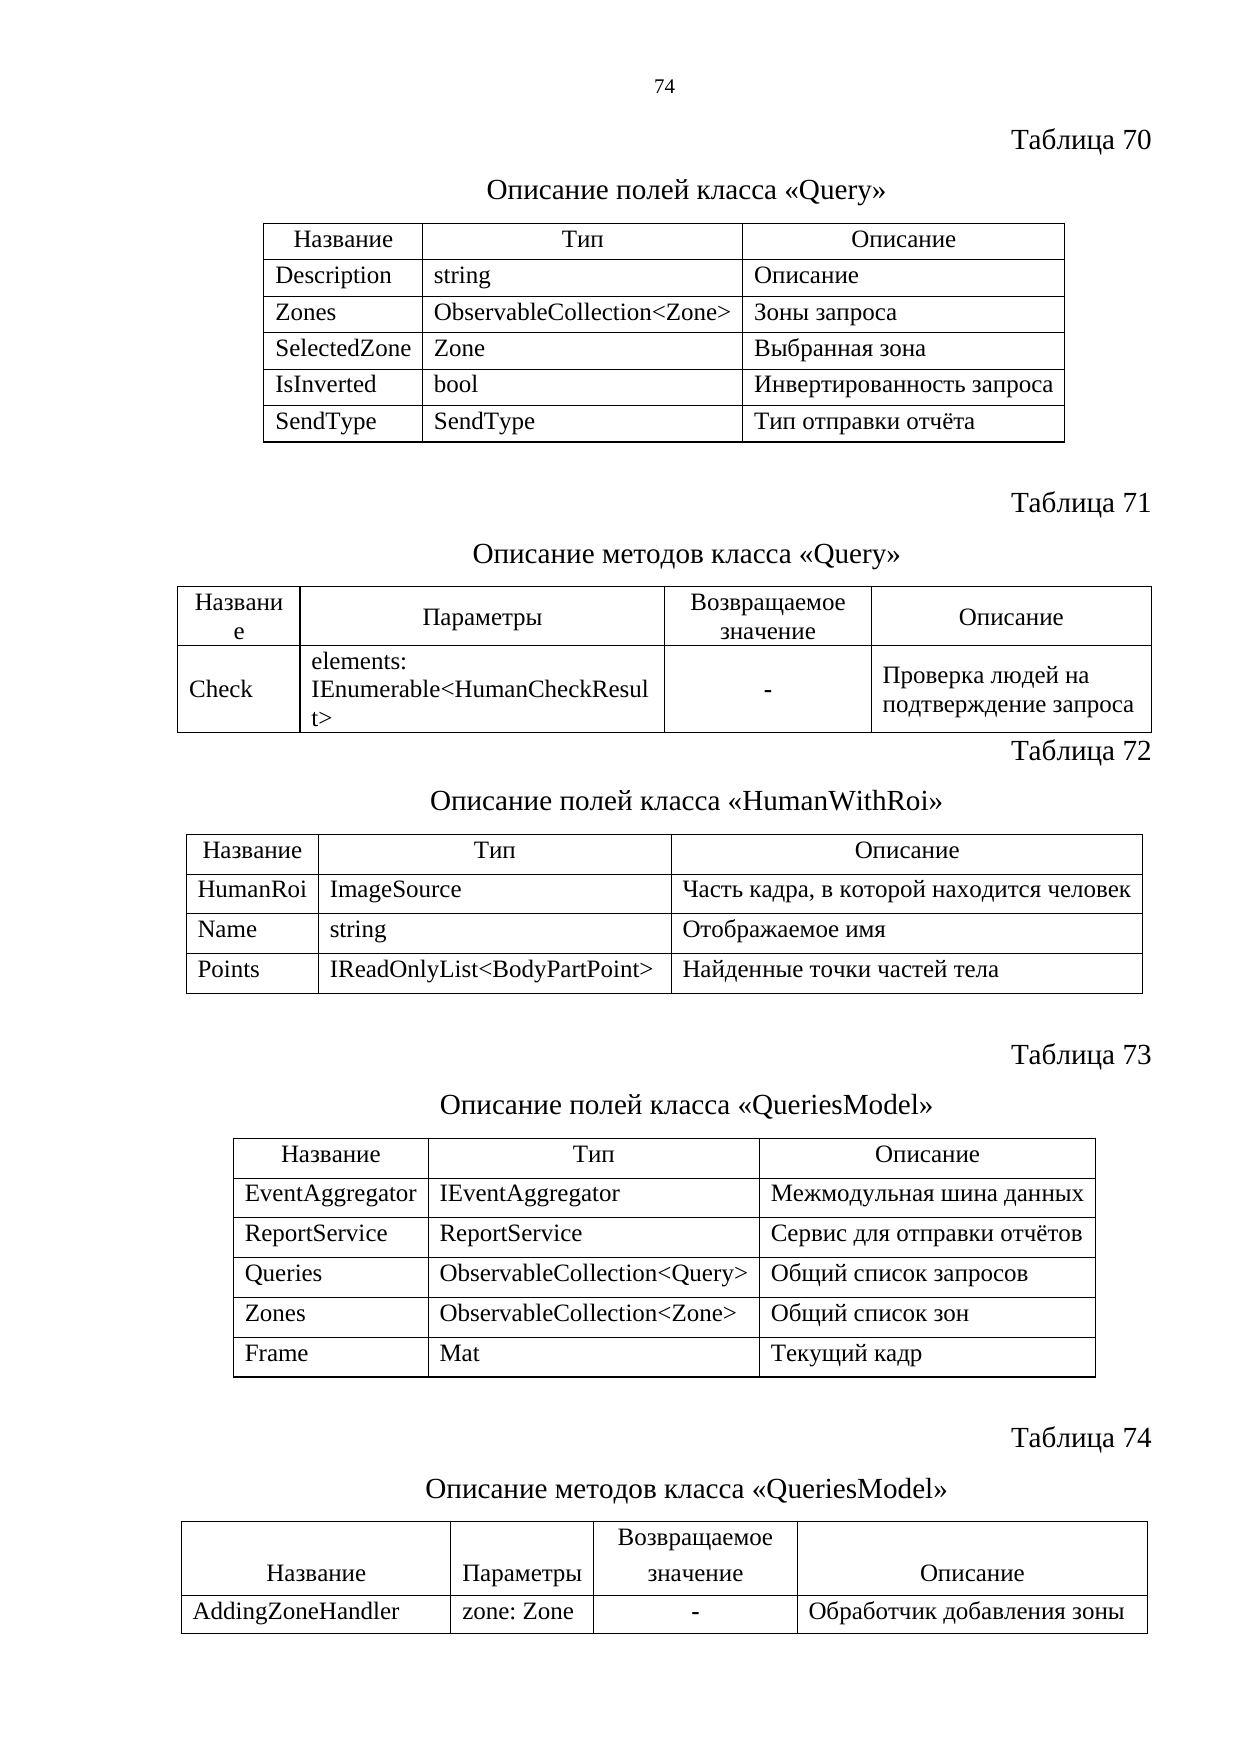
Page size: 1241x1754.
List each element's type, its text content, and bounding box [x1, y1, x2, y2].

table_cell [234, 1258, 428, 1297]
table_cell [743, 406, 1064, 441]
text Описание методов класса «QueriesModel» [177, 1471, 1152, 1504]
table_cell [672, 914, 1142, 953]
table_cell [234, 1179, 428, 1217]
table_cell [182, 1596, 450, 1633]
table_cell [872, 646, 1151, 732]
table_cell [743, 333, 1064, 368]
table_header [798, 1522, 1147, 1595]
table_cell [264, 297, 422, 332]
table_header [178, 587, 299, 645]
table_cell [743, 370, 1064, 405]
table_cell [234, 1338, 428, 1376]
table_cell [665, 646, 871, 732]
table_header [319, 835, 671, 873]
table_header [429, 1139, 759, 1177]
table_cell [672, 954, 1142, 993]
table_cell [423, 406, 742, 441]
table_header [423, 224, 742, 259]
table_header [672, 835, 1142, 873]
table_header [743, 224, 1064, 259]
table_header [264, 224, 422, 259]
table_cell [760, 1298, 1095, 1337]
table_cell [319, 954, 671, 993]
text Таблица 70 [177, 122, 1152, 156]
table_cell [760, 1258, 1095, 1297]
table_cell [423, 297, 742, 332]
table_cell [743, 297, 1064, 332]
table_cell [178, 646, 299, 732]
text Таблица 74 [177, 1421, 1152, 1454]
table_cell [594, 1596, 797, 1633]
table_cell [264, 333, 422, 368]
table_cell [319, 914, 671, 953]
text Описание полей класса «Query» [177, 172, 1152, 206]
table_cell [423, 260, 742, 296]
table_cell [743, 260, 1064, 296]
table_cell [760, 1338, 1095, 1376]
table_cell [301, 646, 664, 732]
text Описание полей класса «QueriesModel» [177, 1087, 1152, 1121]
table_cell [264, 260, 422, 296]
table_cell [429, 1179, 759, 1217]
text Описание методов класса «Query» [177, 536, 1152, 569]
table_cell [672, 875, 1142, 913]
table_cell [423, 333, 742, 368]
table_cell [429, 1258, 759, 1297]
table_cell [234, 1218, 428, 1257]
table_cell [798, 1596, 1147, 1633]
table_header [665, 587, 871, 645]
text Таблица 71 [177, 486, 1152, 519]
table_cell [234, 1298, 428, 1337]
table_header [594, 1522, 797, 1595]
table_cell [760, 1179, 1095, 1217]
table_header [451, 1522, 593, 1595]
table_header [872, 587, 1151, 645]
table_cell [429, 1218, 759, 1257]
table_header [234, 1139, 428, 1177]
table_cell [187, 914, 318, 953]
text Таблица 72 [177, 733, 1152, 767]
text Описание полей класса «HumanWithRoi» [177, 783, 1152, 817]
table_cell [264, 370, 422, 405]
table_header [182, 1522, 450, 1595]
text Таблица 73 [177, 1037, 1152, 1071]
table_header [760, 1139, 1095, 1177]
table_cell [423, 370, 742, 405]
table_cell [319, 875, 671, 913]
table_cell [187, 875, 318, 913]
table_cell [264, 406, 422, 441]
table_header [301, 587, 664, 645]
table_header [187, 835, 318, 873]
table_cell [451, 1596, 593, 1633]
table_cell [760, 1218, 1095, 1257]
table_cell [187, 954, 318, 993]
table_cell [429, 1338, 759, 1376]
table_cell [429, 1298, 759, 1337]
